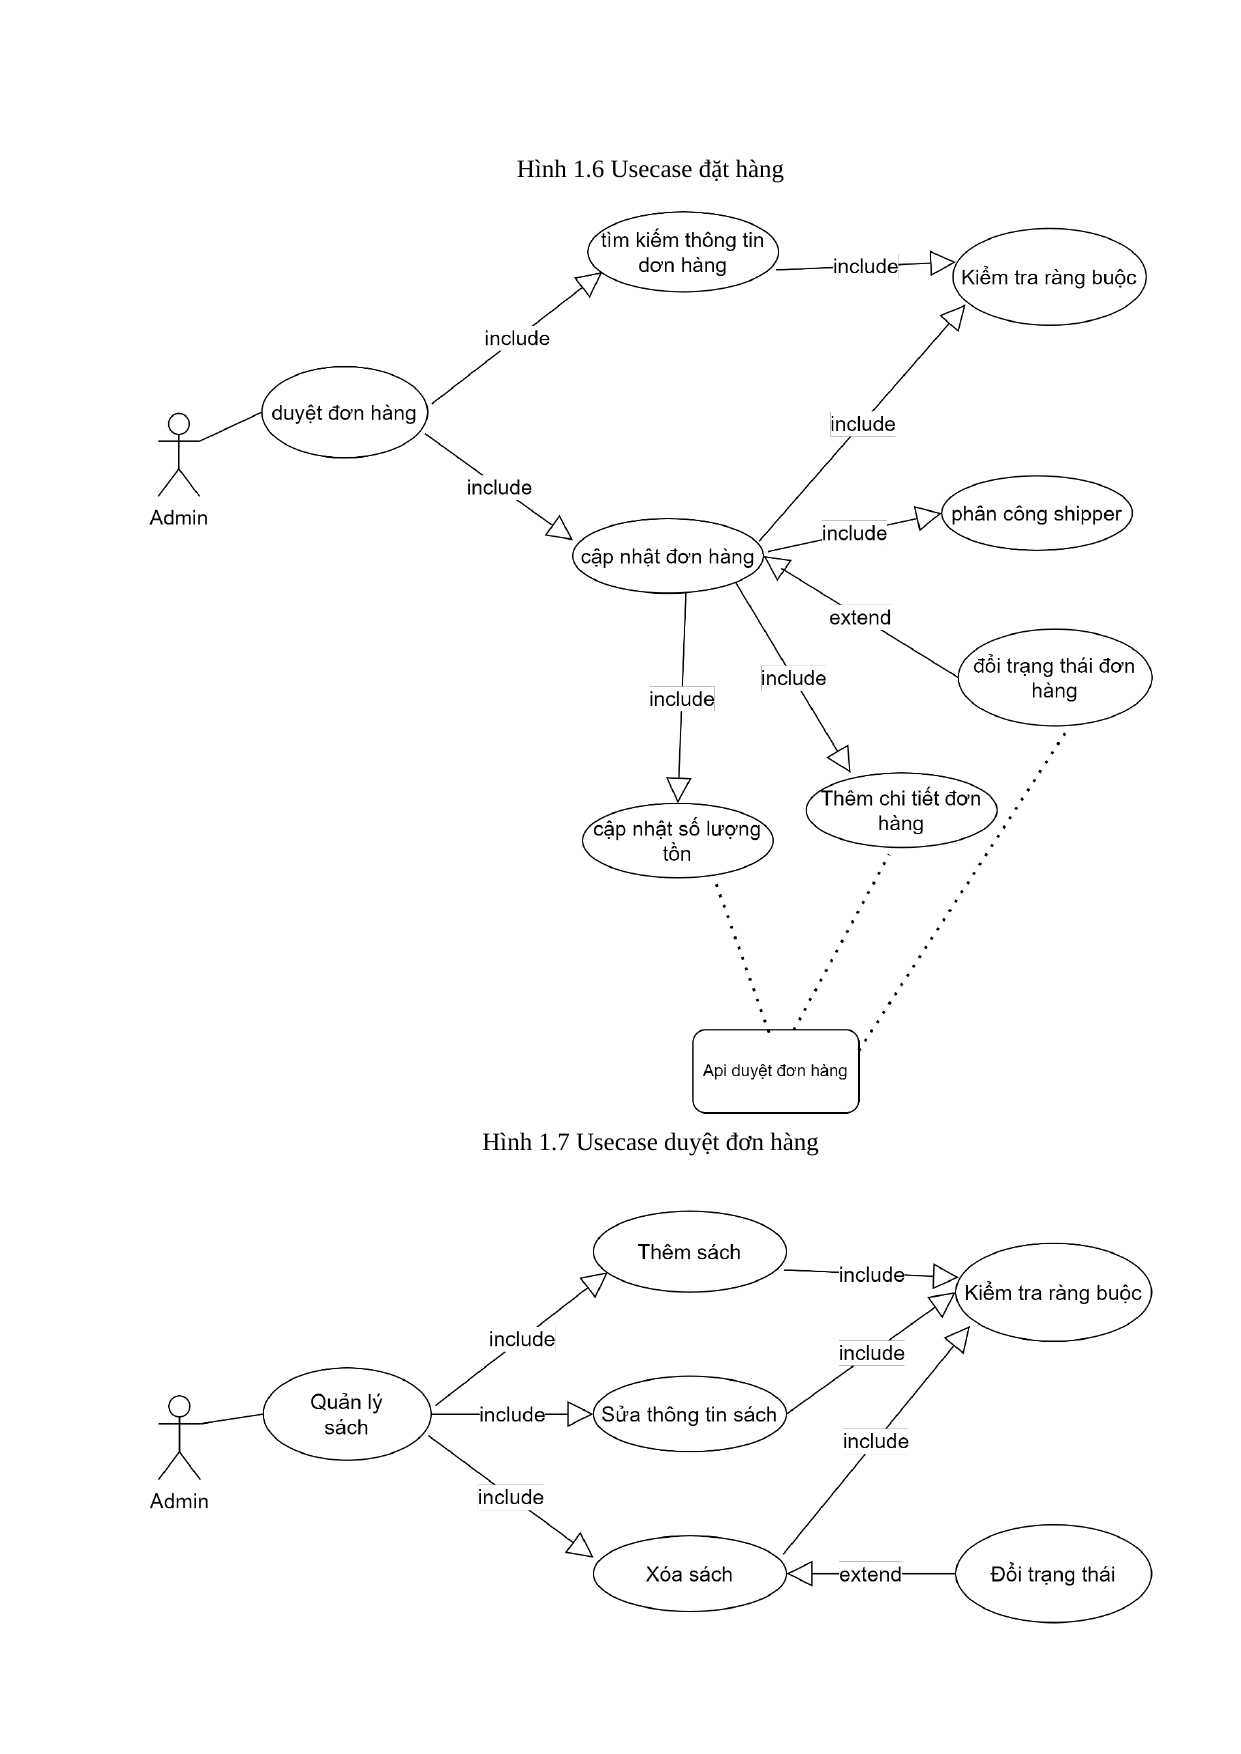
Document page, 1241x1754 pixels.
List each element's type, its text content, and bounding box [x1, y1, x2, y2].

picture [135, 197, 1166, 1127]
text Hình 1.6 Usecase đặt hàng [135, 154, 1165, 183]
text Hình 1.7 Usecase duyệt đơn hàng [135, 1127, 1165, 1156]
picture [135, 1196, 1166, 1637]
